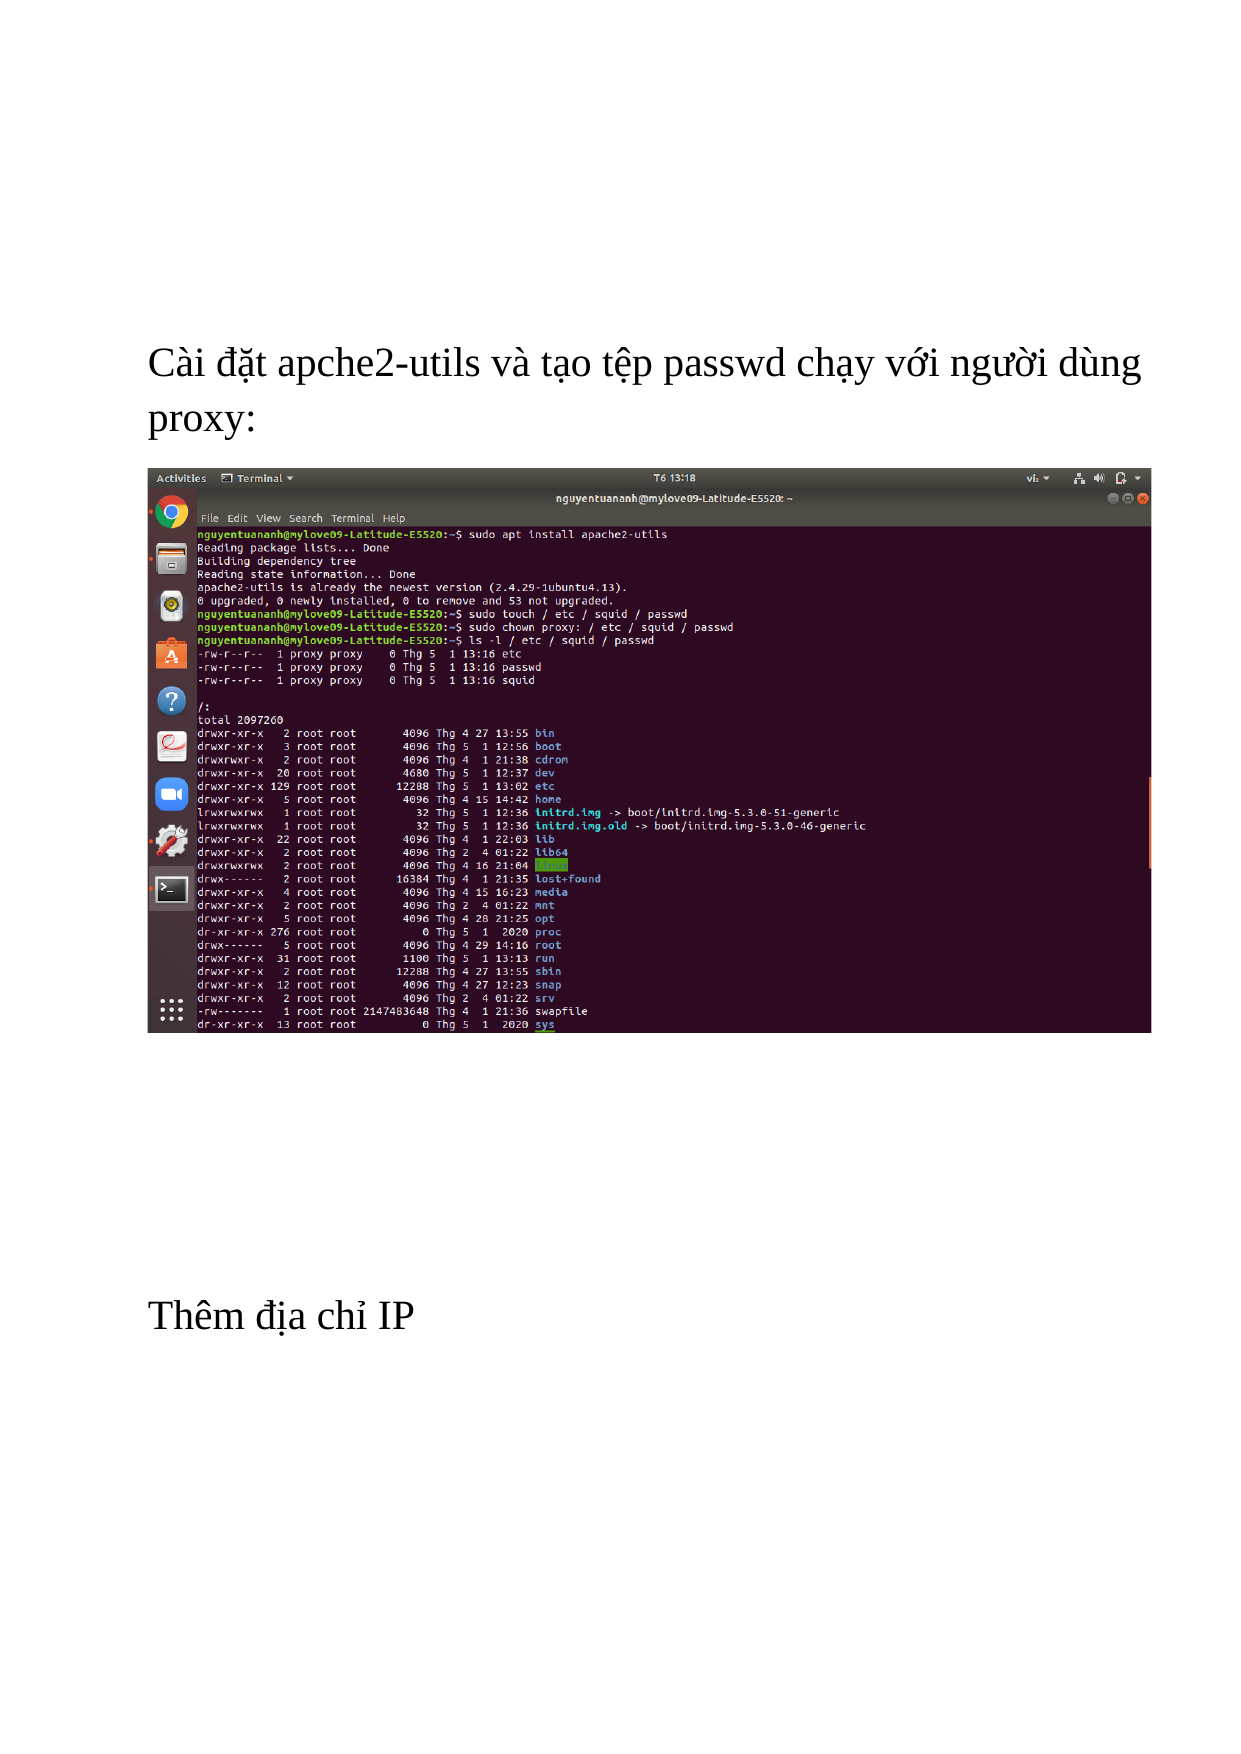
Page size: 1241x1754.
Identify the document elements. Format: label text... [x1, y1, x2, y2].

text Thêm địa chỉ IP [148, 1290, 1152, 1338]
picture [147, 468, 1152, 1033]
text Cài đặt apche2-utils và tạo tệp passwd chạy với người dùng proxy: [148, 337, 1152, 440]
